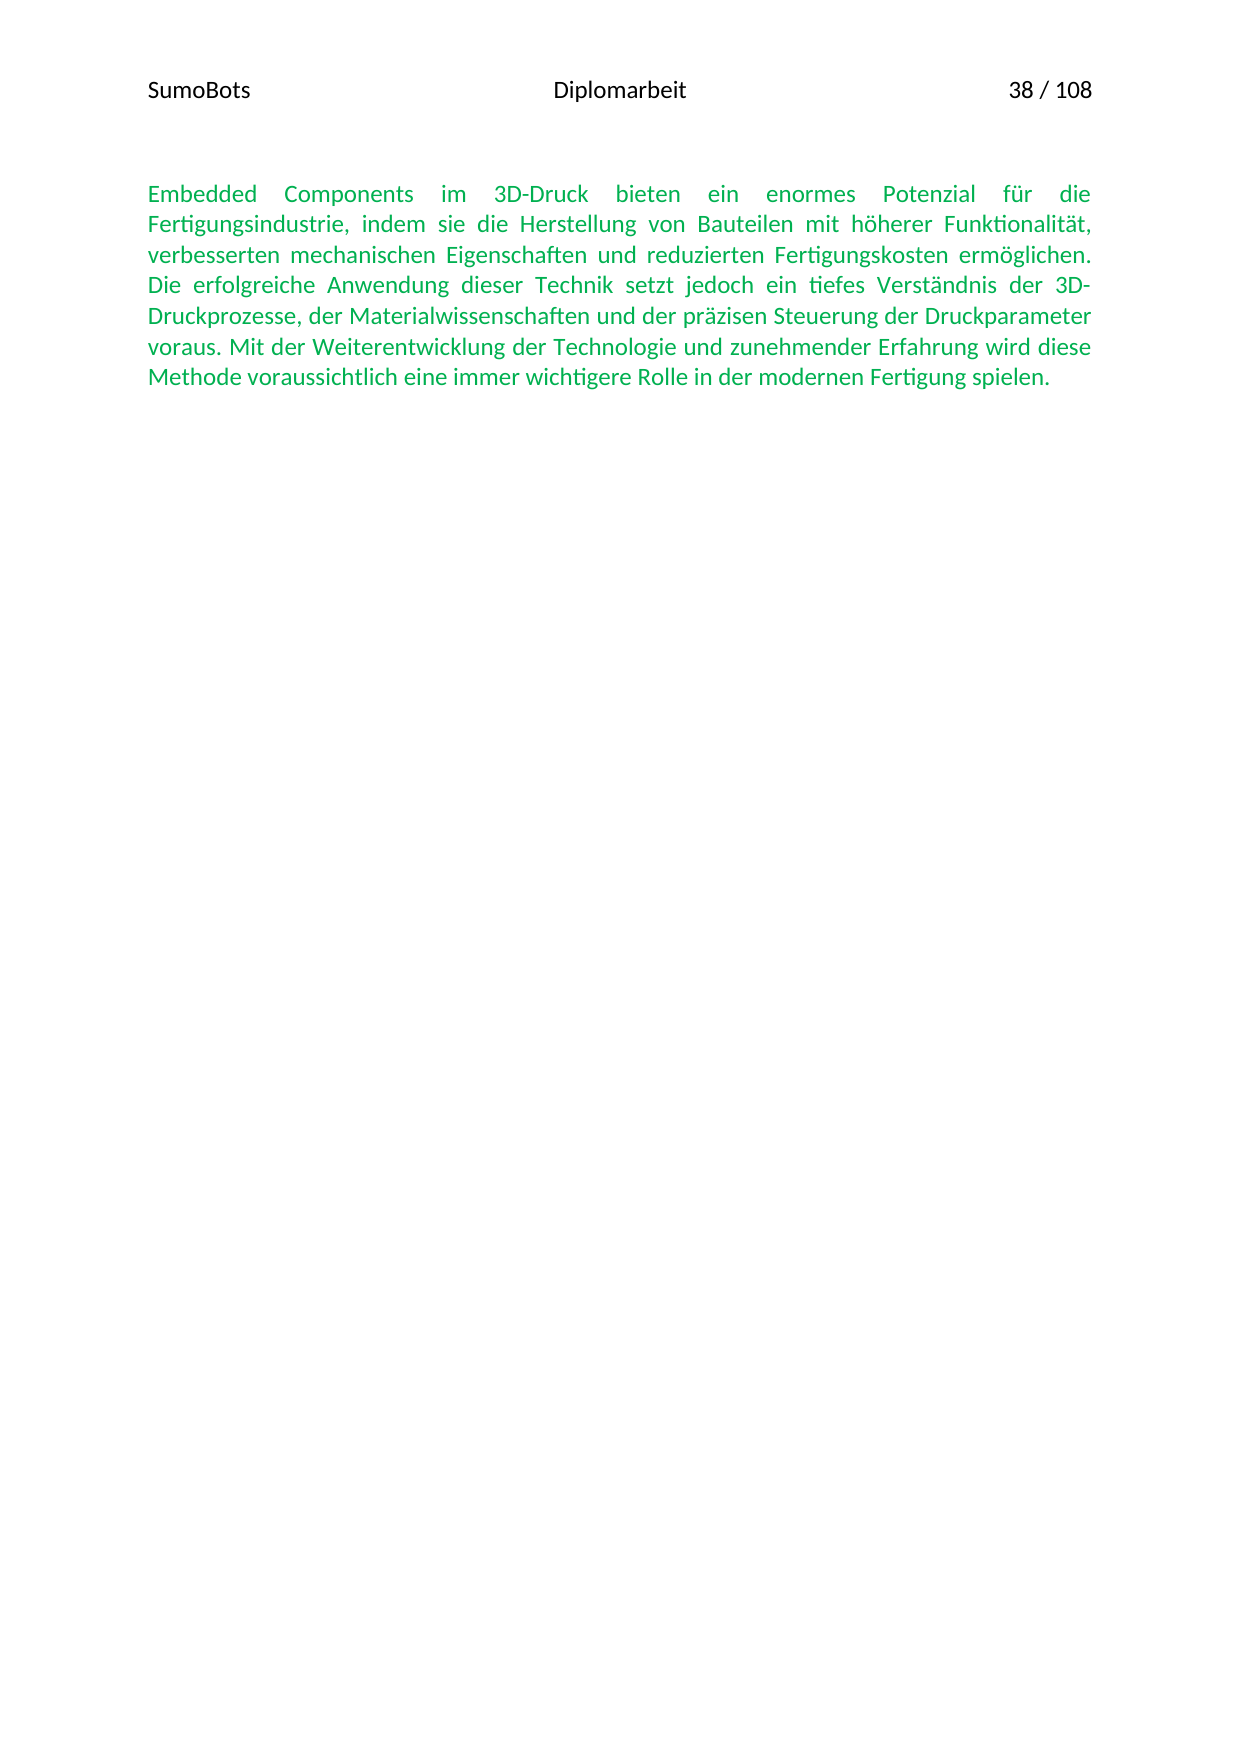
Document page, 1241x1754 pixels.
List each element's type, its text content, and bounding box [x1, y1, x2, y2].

text Embedded Components im 3D-Druck bieten ein enormes Potenzial für die Fertigungsindustrie, indem sie die Herstellung von Bauteilen mit höherer Funktionalität, verbesserten mechanischen Eigenschaften und reduzierten Fertigungskosten ermöglichen. Die erfolgreiche Anwendung dieser Technik setzt jedoch ein tiefes Verständnis der 3D-Druckprozesse, der Materialwissenschaften und der präzisen Steuerung der Druckparameter voraus. Mit der Weiterentwicklung der Technologie und zunehmender Erfahrung wird diese Methode voraussichtlich eine immer wichtigere Rolle in der modernen Fertigung spielen. [148, 178, 1093, 392]
